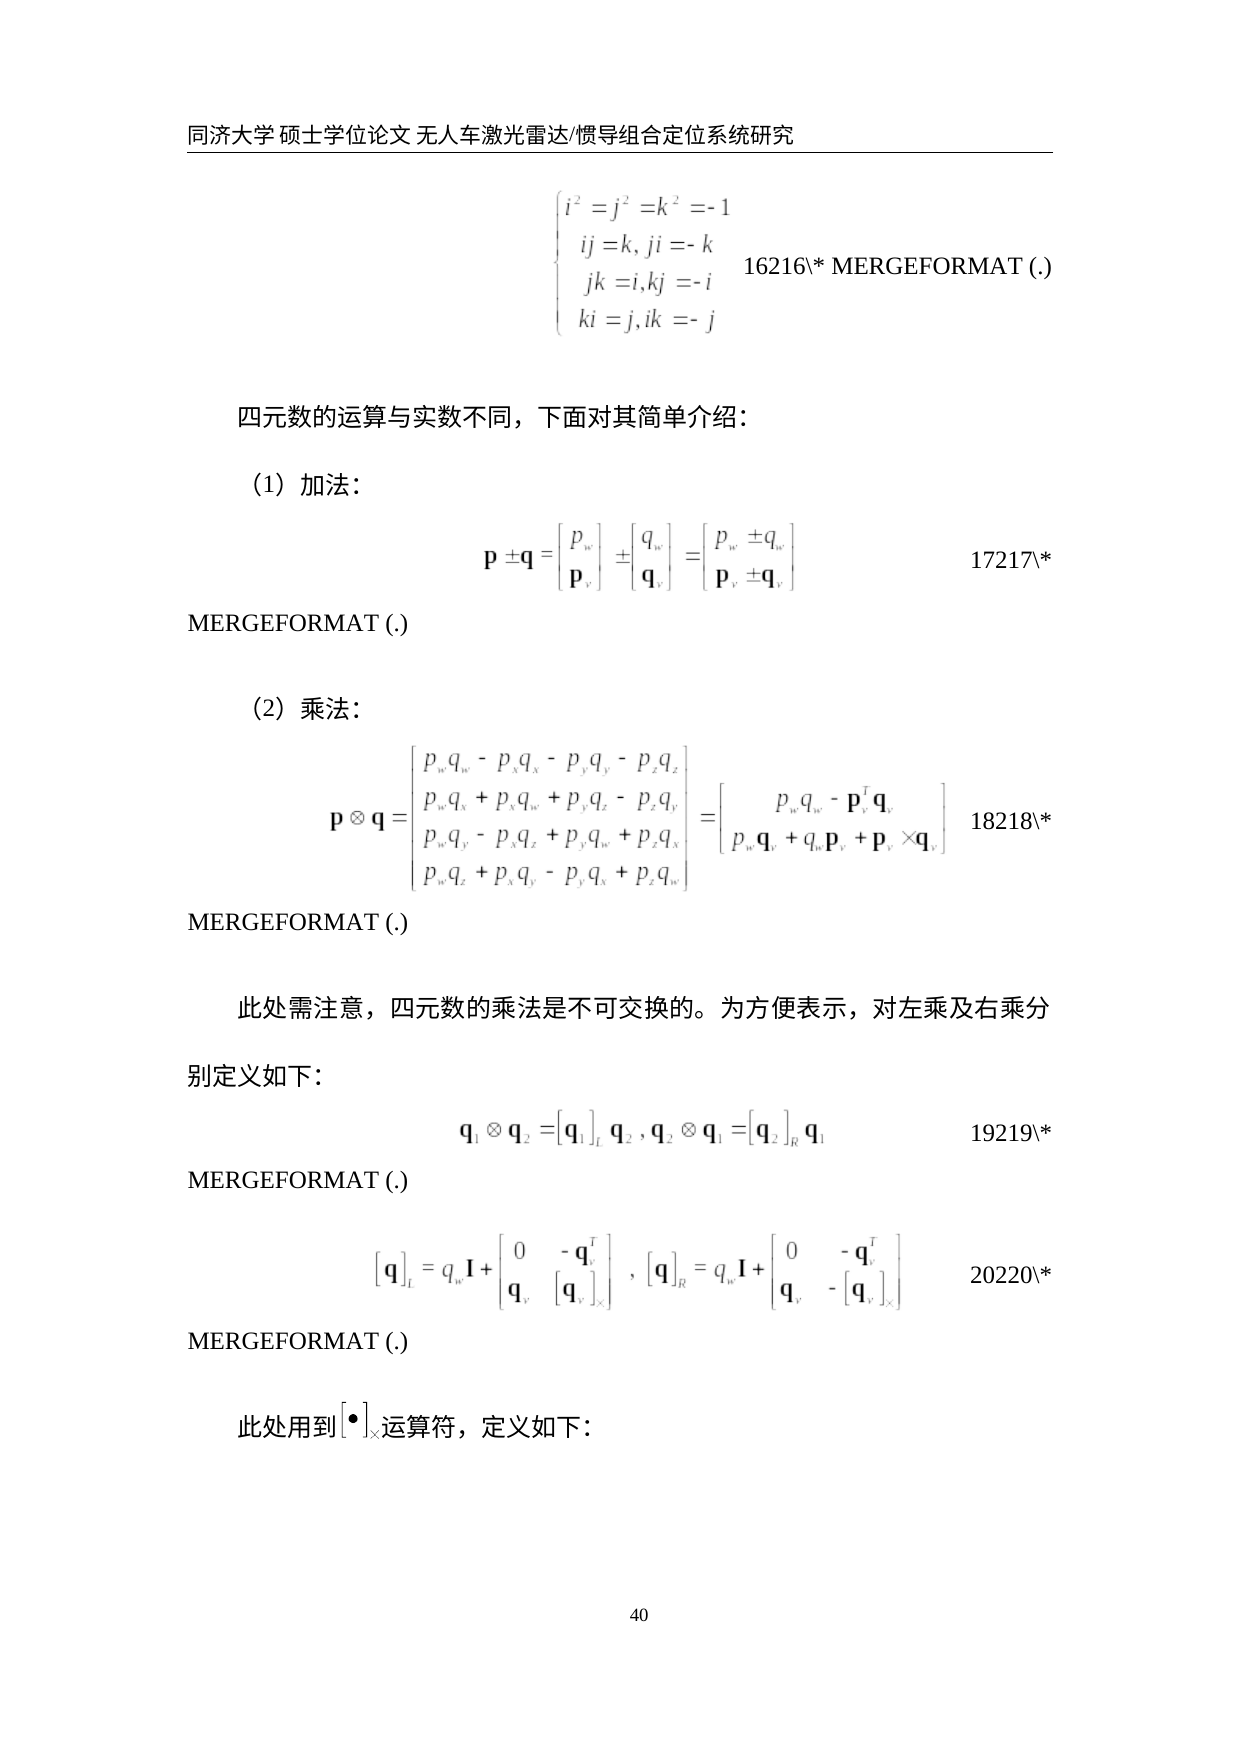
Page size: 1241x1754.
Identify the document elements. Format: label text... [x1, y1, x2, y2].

text （2）乘法： [187, 673, 1053, 741]
text 四元数的运算与实数不同，下面对其简单介绍： [187, 382, 1053, 449]
text 此处用到运算符，定义如下： [187, 1391, 1053, 1459]
text （1）加法： [187, 449, 1053, 517]
text 此处需注意，四元数的乘法是不可交换的。为方便表示，对左乘及右乘分别定义如下： [187, 973, 1053, 1108]
